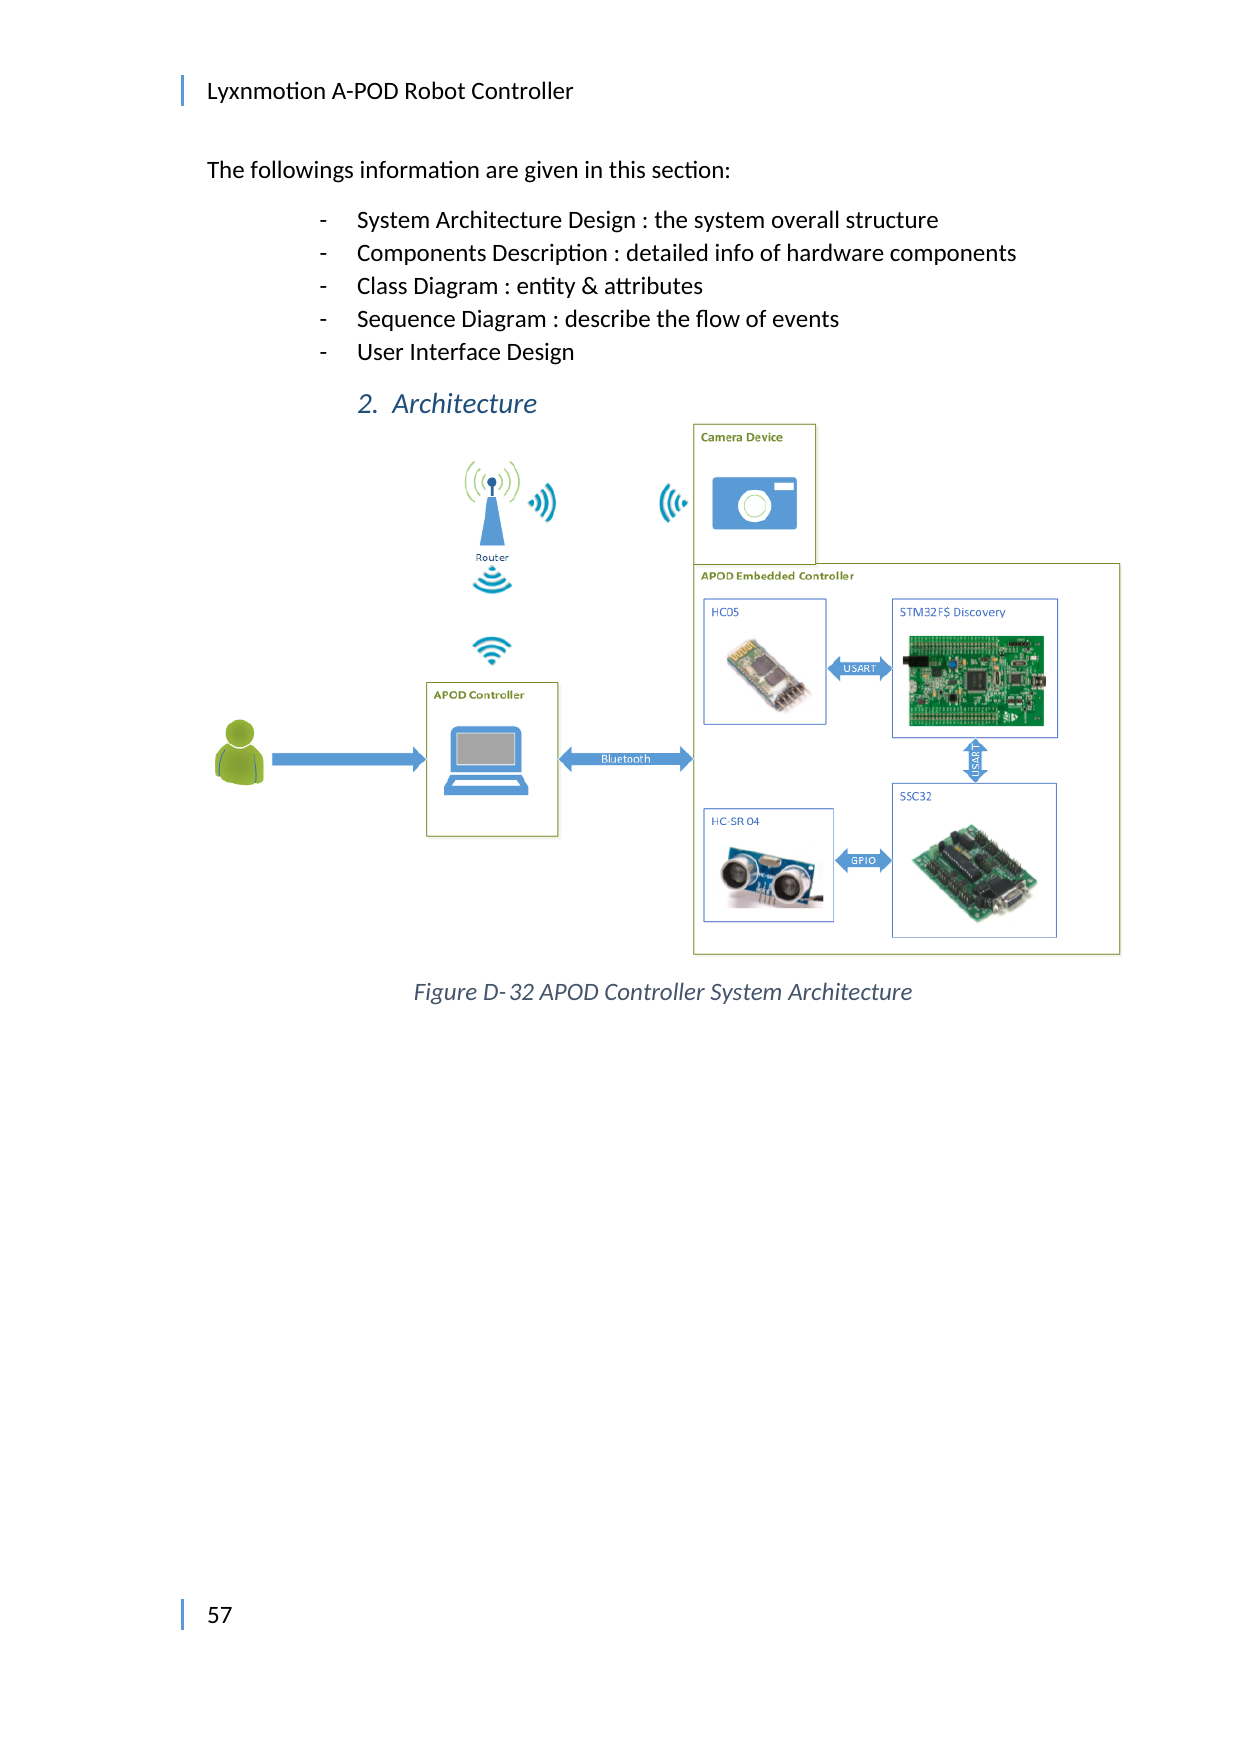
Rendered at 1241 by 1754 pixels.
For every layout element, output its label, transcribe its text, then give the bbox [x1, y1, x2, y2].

list Class Diagram : entity & attributes [319, 270, 1122, 301]
list System Architecture Design : the system overall structure [319, 204, 1122, 235]
text Figure D-1 APOD Controller System Architecture [207, 976, 1122, 1006]
list Components Description : detailed info of hardware components [319, 237, 1122, 268]
text The followings information are given in this section: [207, 155, 1122, 185]
list User Interface Design [319, 336, 1122, 366]
subtitle Architecture [357, 386, 1122, 421]
picture [206, 423, 1123, 957]
list Sequence Diagram : describe the flow of events [319, 303, 1122, 333]
